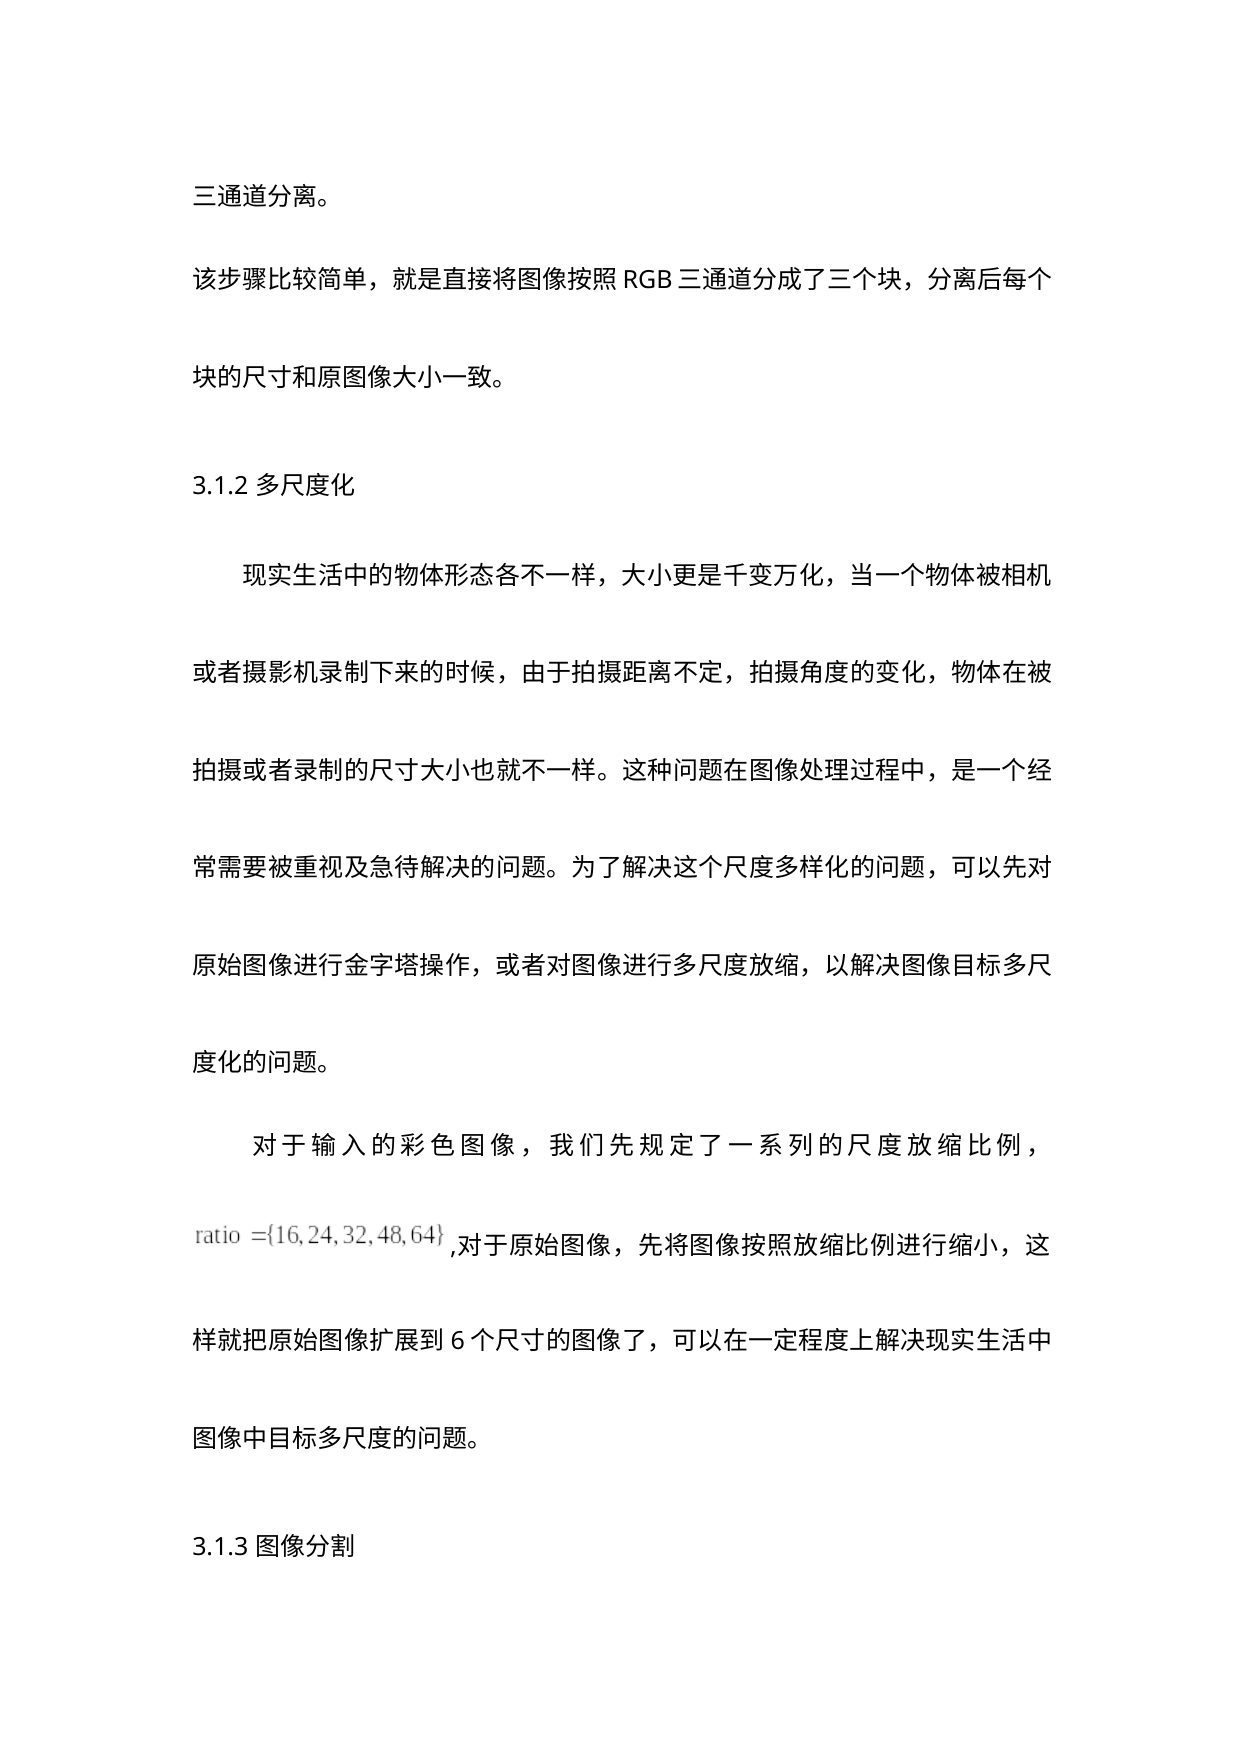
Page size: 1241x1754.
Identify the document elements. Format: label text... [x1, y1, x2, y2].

text 对于输入的彩色图像，我们先规定了一系列的尺度放缩比例，,对于原始图像，先将图像按照放缩比例进行缩小，这样就把原始图像扩展到6个尺寸的图像了，可以在一定程度上解决现实生活中图像中目标多尺度的问题。 [192, 1111, 1053, 1469]
text 该步骤比较简单，就是直接将图像按照RGB三通道分成了三个块，分离后每个块的尺寸和原图像大小一致。 [192, 245, 1053, 408]
text 现实生活中的物体形态各不一样，大小更是千变万化，当一个物体被相机或者摄影机录制下来的时候，由于拍摄距离不定，拍摄角度的变化，物体在被拍摄或者录制的尺寸大小也就不一样。这种问题在图像处理过程中，是一个经常需要被重视及急待解决的问题。为了解决这个尺度多样化的问题，可以先对原始图像进行金字塔操作，或者对图像进行多尺度放缩，以解决图像目标多尺度化的问题。 [192, 541, 1053, 1093]
subtitle 3.1.2 多尺度化 [192, 451, 1053, 516]
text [192, 162, 1053, 227]
subtitle 3.1.3 图像分割 [192, 1512, 1053, 1577]
